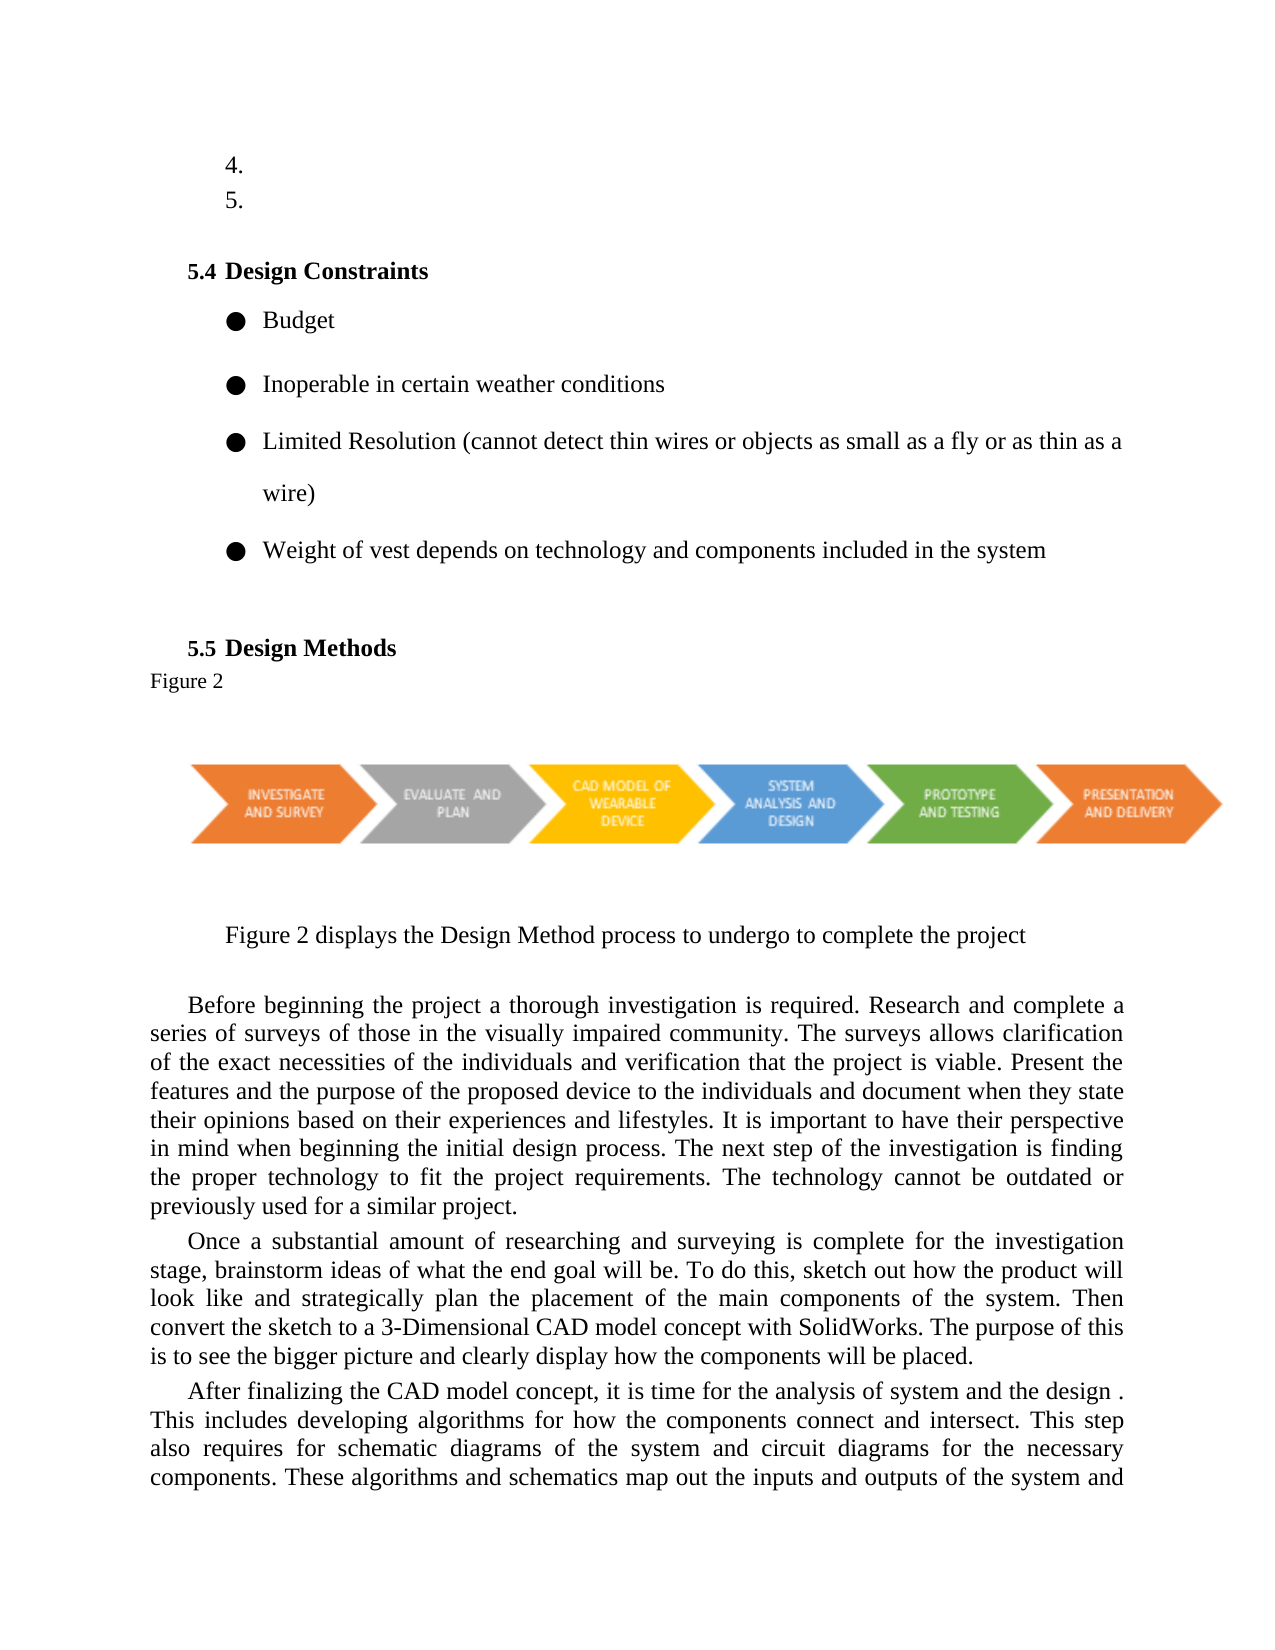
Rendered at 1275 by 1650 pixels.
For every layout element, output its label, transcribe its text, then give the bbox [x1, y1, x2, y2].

list Weight of vest depends on technology and components included in the system [225, 521, 1125, 572]
text Once a substantial amount of researching and surveying is complete for the investigation stage, brainstorm ideas of what the end goal will be. To do this, sketch out how the product will look like and strategically plan the placement of the main components of the system. Then convert the sketch to a 3-Dimensional CAD model concept with SolidWorks. The purpose of this is to see the bigger picture and clearly display how the components will be placed. [150, 1226, 1125, 1370]
list Limited Resolution (cannot detect thin wires or objects as small as a fly or as thin as a wire) [225, 412, 1125, 507]
picture [187, 693, 1226, 914]
subtitle Design Constraints [187, 256, 1125, 285]
text Before beginning the project a thorough investigation is required. Research and complete a series of surveys of those in the visually impaired community. The surveys allows clarification of the exact necessities of the individuals and verification that the project is viable. Present the features and the purpose of the proposed device to the individuals and document when they state their opinions based on their experiences and lifestyles. It is important to have their perspective in mind when beginning the initial design process. The next step of the investigation is finding the proper technology to fit the project requirements. The technology cannot be outdated or previously used for a similar project. [150, 990, 1125, 1220]
subtitle Design Methods [187, 633, 1125, 662]
text Figure 2 displays the Design Method process to undergo to complete the project [150, 920, 1125, 948]
list Budget [225, 291, 1125, 342]
list Inoperable in certain weather conditions [225, 355, 1125, 406]
text Figure 2 [150, 668, 1125, 693]
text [150, 1376, 1125, 1491]
